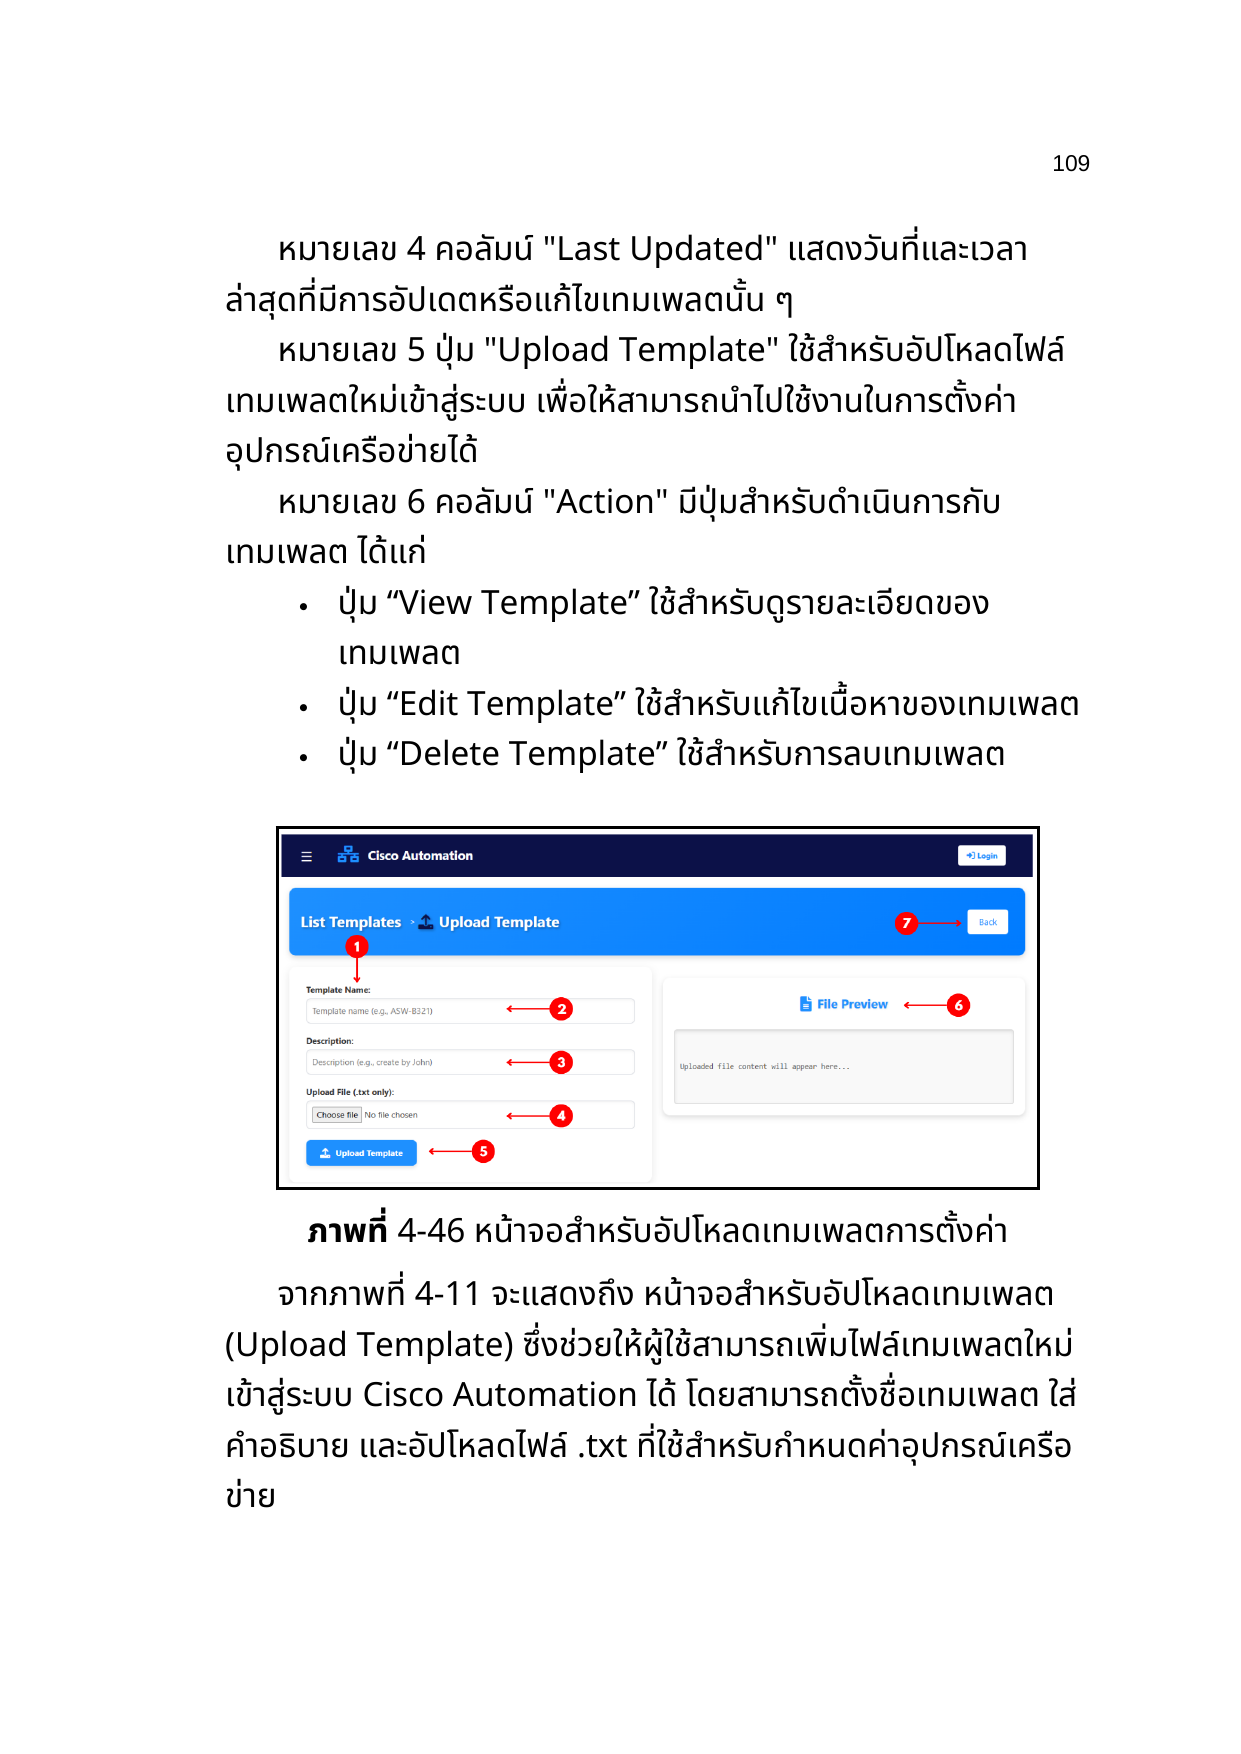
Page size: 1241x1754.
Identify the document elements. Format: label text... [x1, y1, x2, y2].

text หมายเลข 4 คอลัมน์ "Last Updated" แสดงวันที่และเวลาล่าสุดที่มีการอัปเดตหรือแก้ไขเทมเพลตนั้น ๆ [225, 225, 1090, 326]
list ปุ่ม “Edit Template” ใช้สำหรับแก้ไขเนื้อหาของเทมเพลต [300, 679, 1090, 730]
list ปุ่ม “View Template” ใช้สำหรับดูรายละเอียดของเทมเพลต [300, 578, 1090, 679]
text หมายเลข 5 ปุ่ม "Upload Template" ใช้สำหรับอัปโหลดไฟล์เทมเพลตใหม่เข้าสู่ระบบ เพื่อให้สามารถนำไปใช้งานในการตั้งค่าอุปกรณ์เครือข่ายได้ [225, 326, 1090, 477]
text หมายเลข 6 คอลัมน์ "Action" มีปุ่มสำหรับดำเนินการกับเทมเพลต ได้แก่ [225, 477, 1090, 578]
picture [279, 829, 1037, 1187]
list ปุ่ม “Delete Template” ใช้สำหรับการลบเทมเพลต [300, 730, 1090, 781]
text จากภาพที่ 4-11 จะแสดงถึง หน้าจอสำหรับอัปโหลดเทมเพลต (Upload Template) ซึ่งช่วยให้ผู้ใช้สามารถเพิ่มไฟล์เทมเพลตใหม่เข้าสู่ระบบ Cisco Automation ได้ โดยสามารถตั้งชื่อเทมเพลต ใส่คำอธิบาย และอัปโหลดไฟล์ .txt ที่ใช้สำหรับกำหนดค่าอุปกรณ์เครือข่าย [225, 1270, 1090, 1523]
